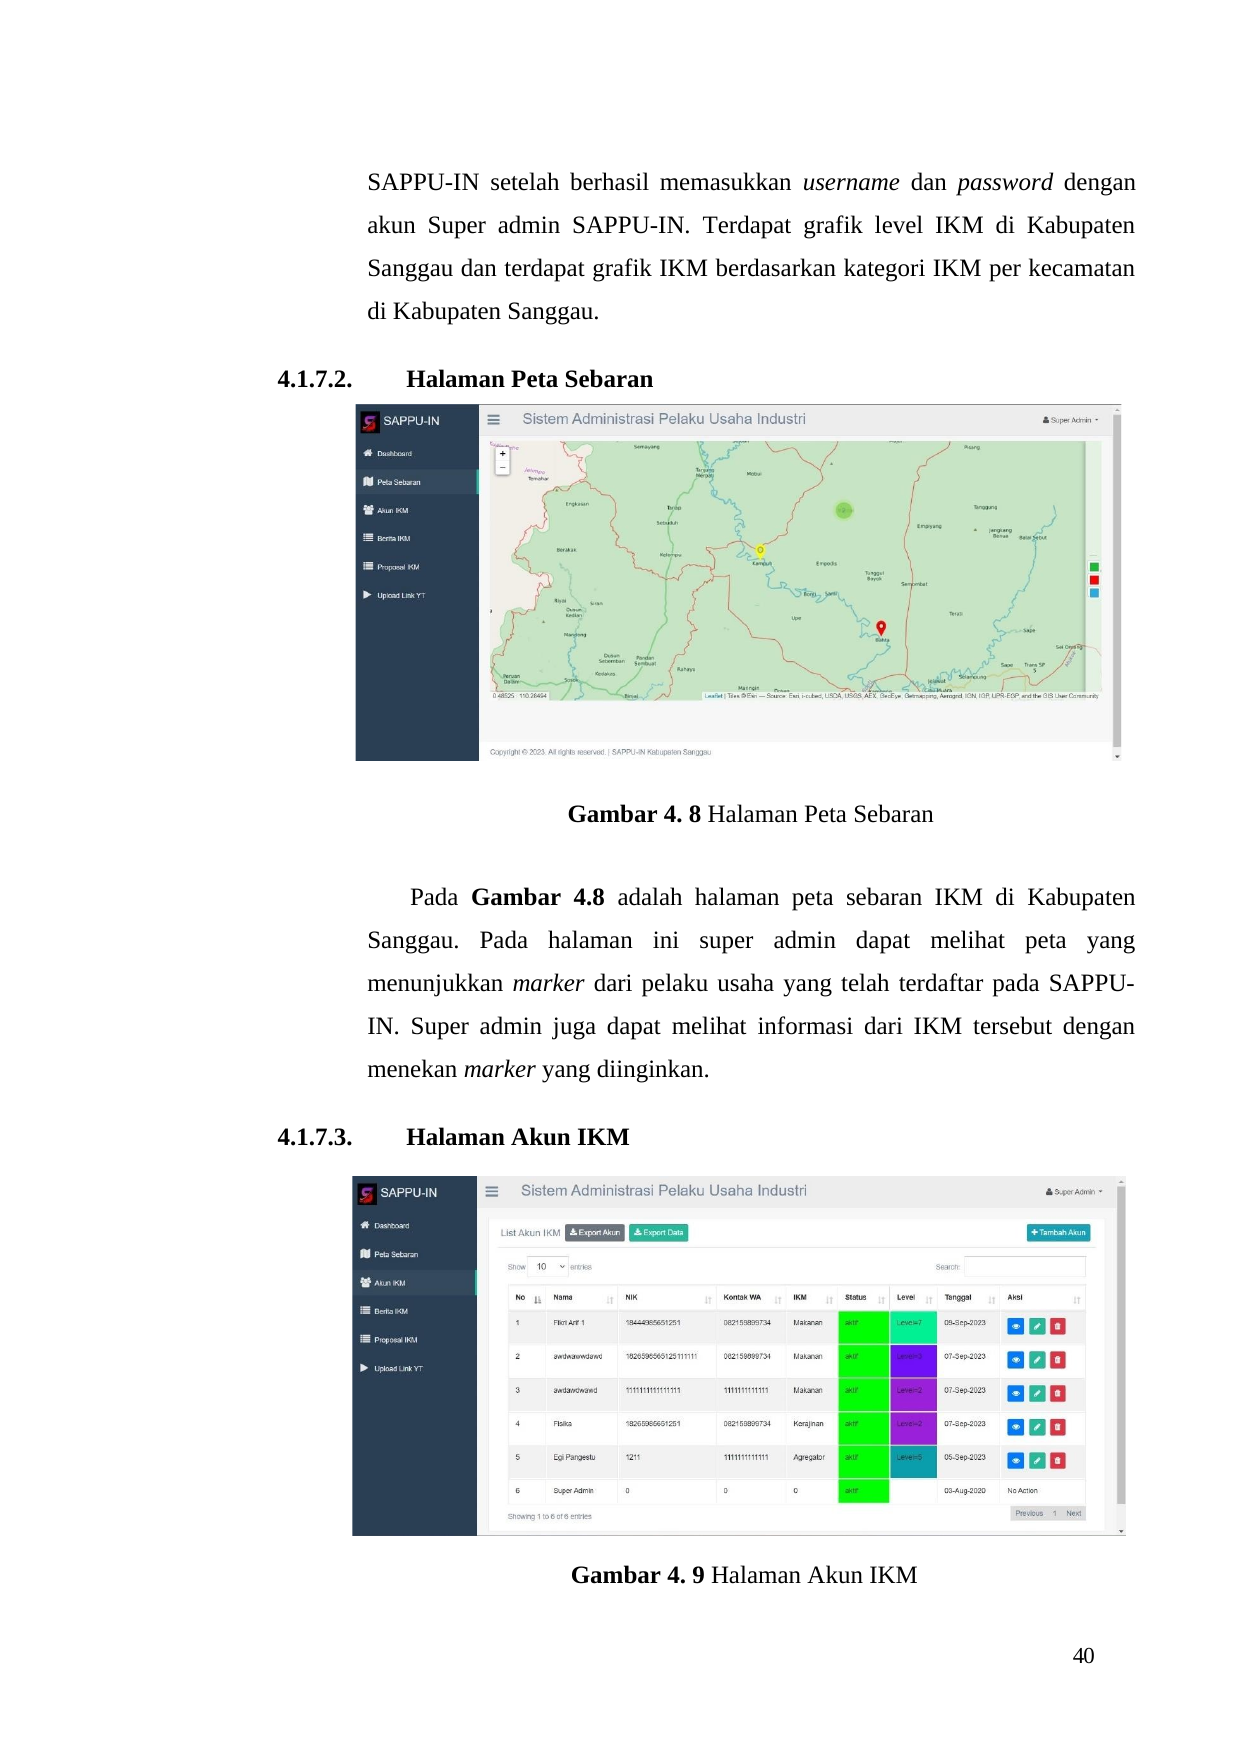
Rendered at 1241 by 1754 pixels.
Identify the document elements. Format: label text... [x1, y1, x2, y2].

text Gambar 4. 9 Halaman Akun IKM [352, 1560, 1136, 1589]
list Halaman Akun IKM [277, 1122, 1136, 1151]
picture [355, 404, 1122, 761]
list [367, 167, 1136, 325]
picture [352, 1176, 1126, 1536]
list Halaman Peta Sebaran [277, 364, 1136, 393]
list Pada Gambar 4.8 adalah halaman peta sebaran IKM di Kabupaten Sanggau. Pada halaman ini super admin dapat melihat peta yang menunjukkan marker dari pelaku usaha yang telah terdaftar pada SAPPU-IN. Super admin juga dapat melihat informasi dari IKM tersebut dengan menekan marker yang diinginkan. [367, 882, 1136, 1083]
